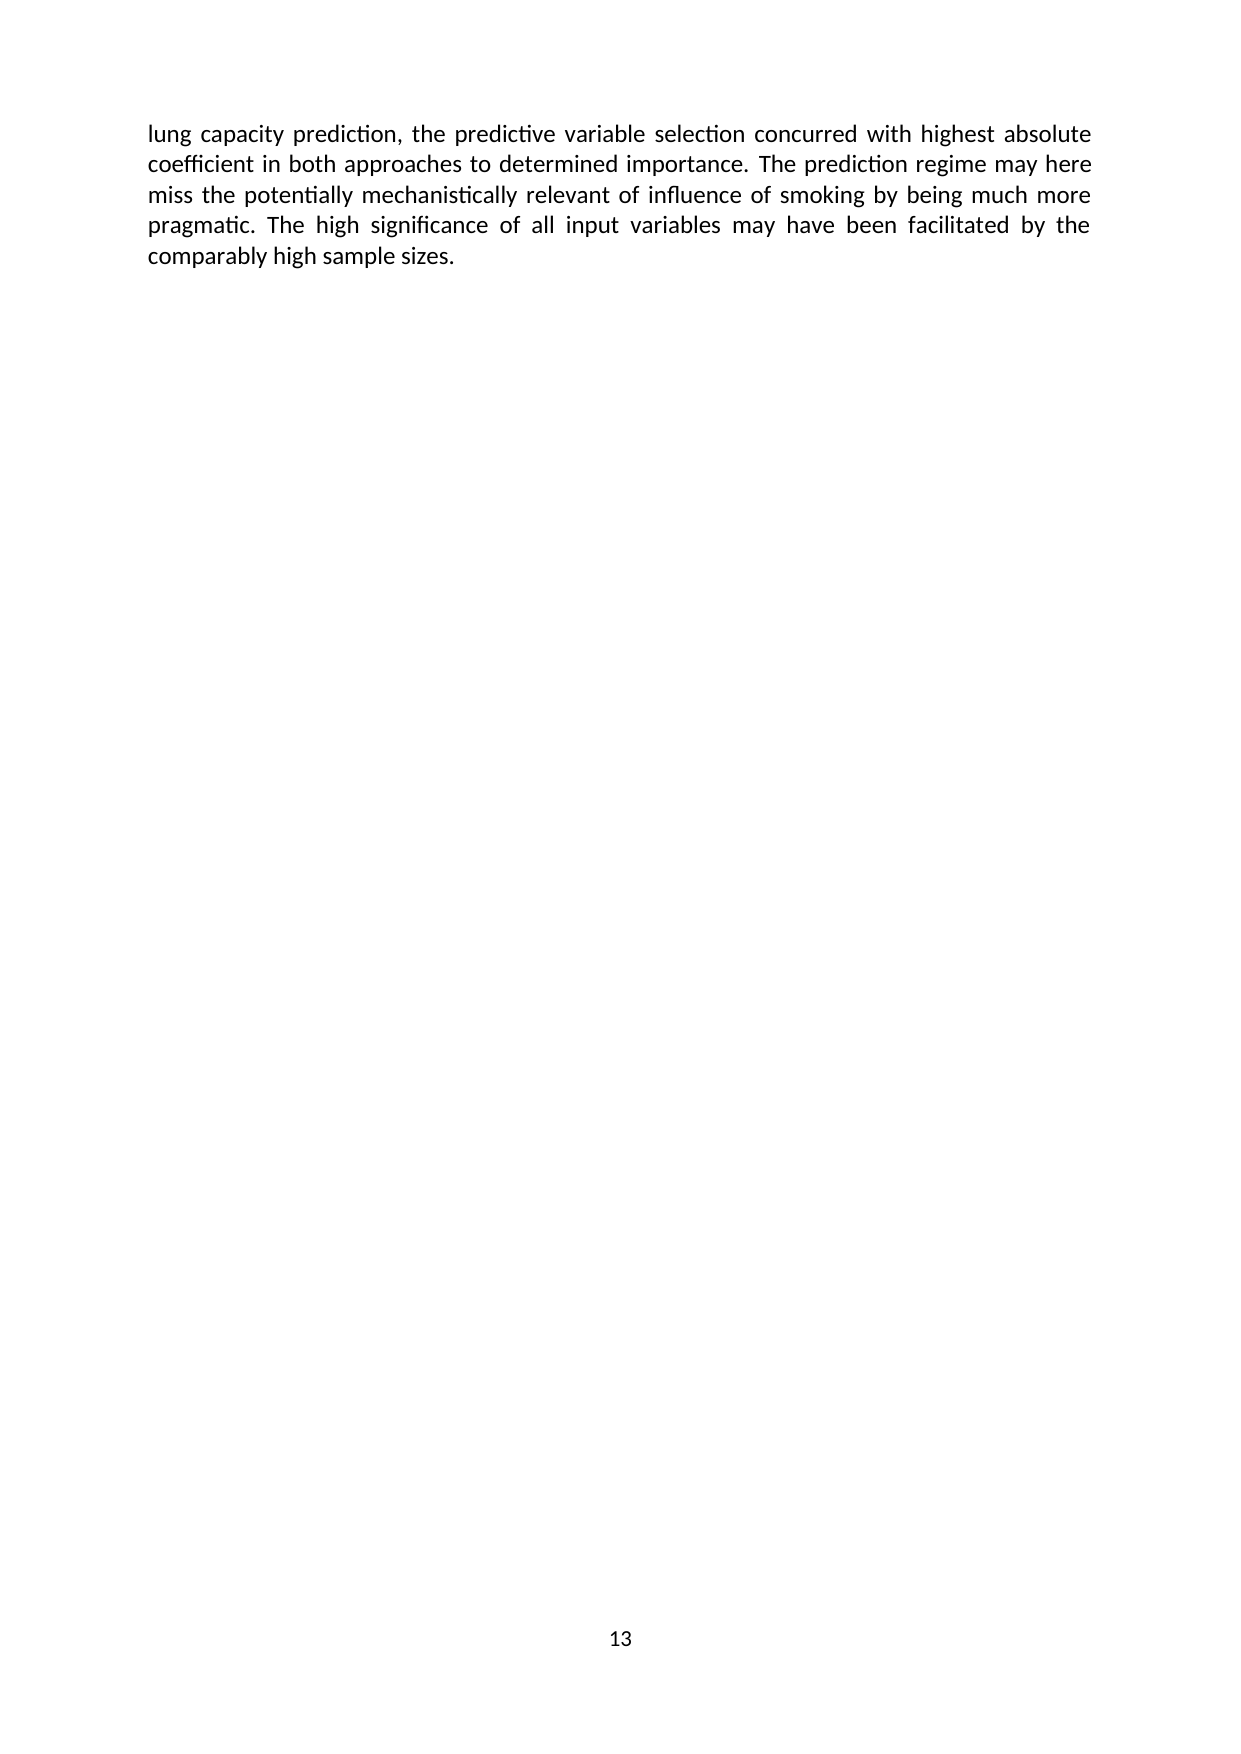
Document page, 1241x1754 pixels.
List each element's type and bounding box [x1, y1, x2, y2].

text [148, 118, 1092, 271]
